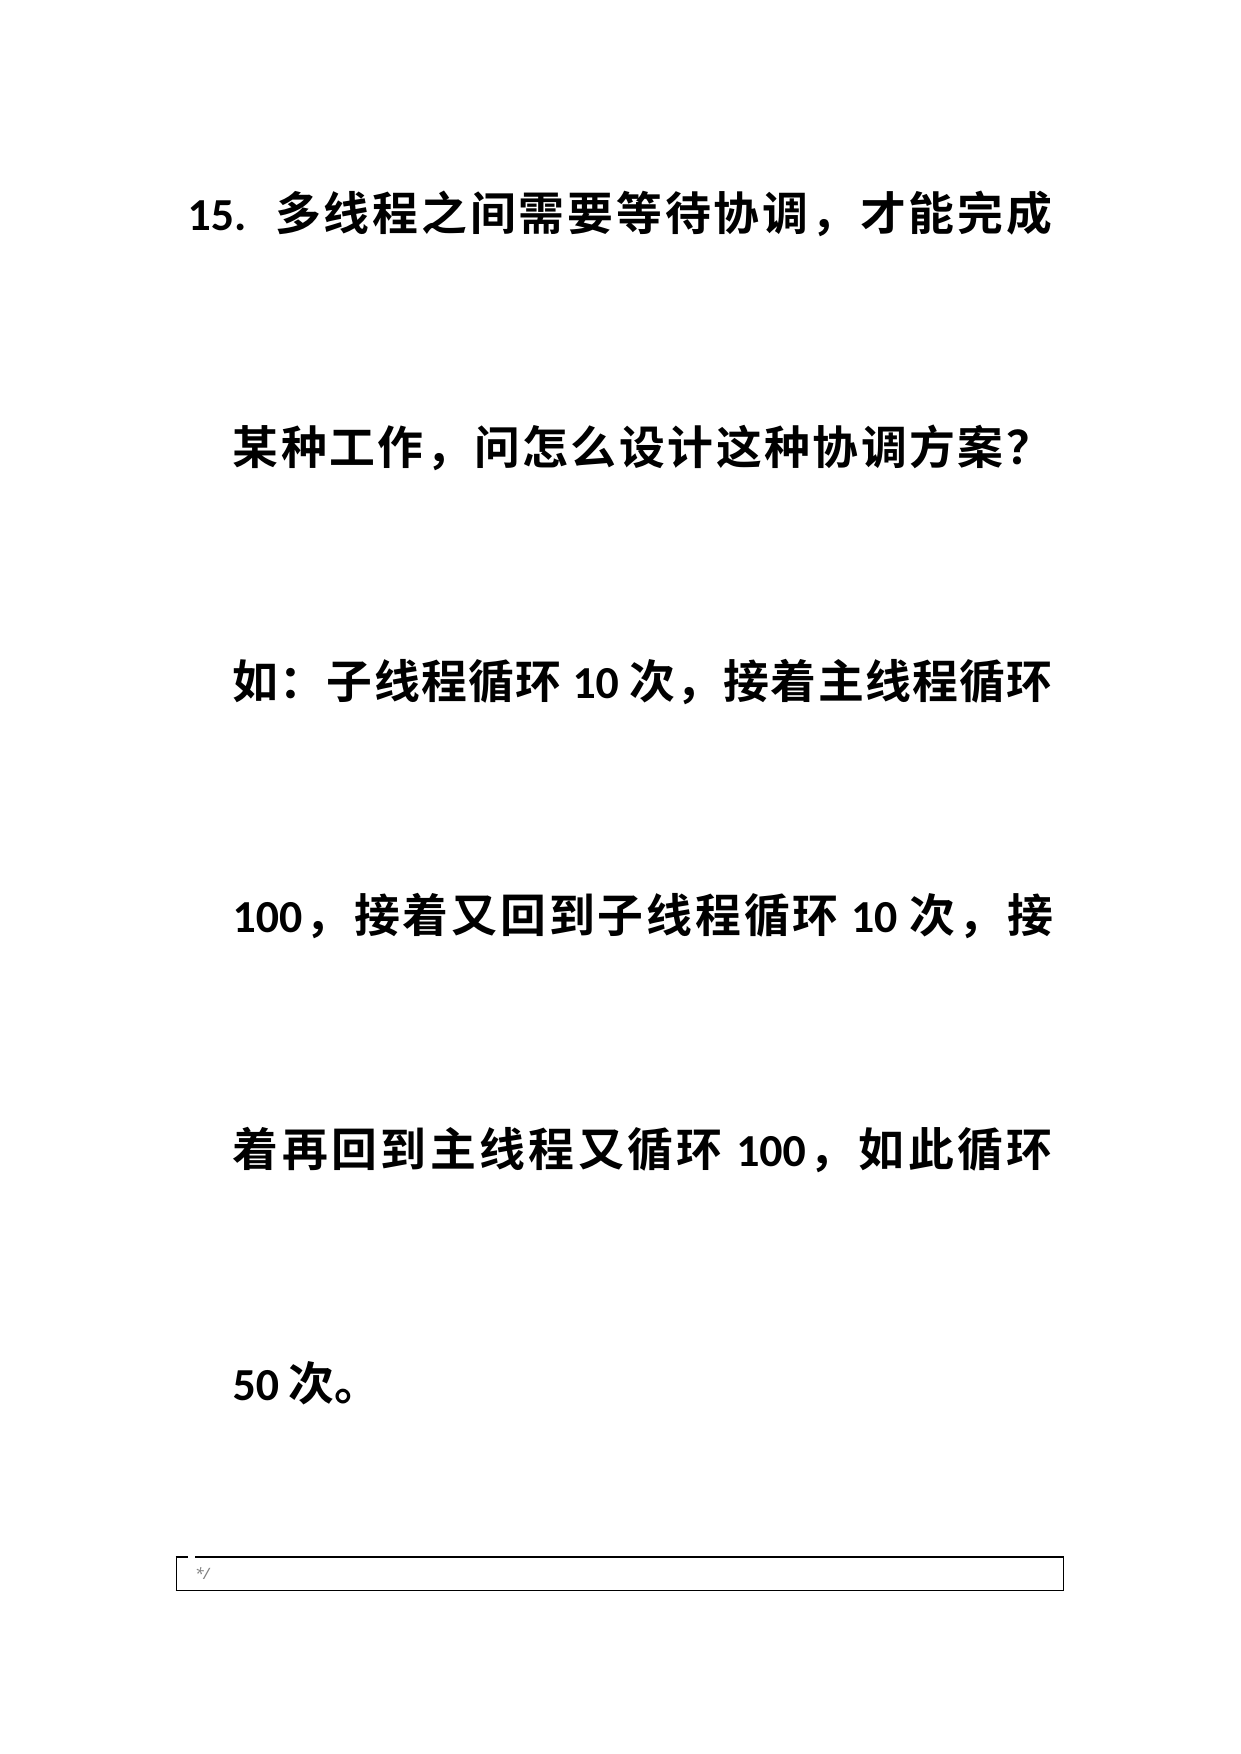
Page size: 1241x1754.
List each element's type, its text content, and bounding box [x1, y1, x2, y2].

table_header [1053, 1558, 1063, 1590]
subtitle 多线程之间需要等待协调，才能完成某种工作，问怎么设计这种协调方案？如：子线程循环10次，接着主线程循环100，接着又回到子线程循环10次，接着再回到主线程又循环100，如此循环50次。 [187, 162, 1053, 1429]
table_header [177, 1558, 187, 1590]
